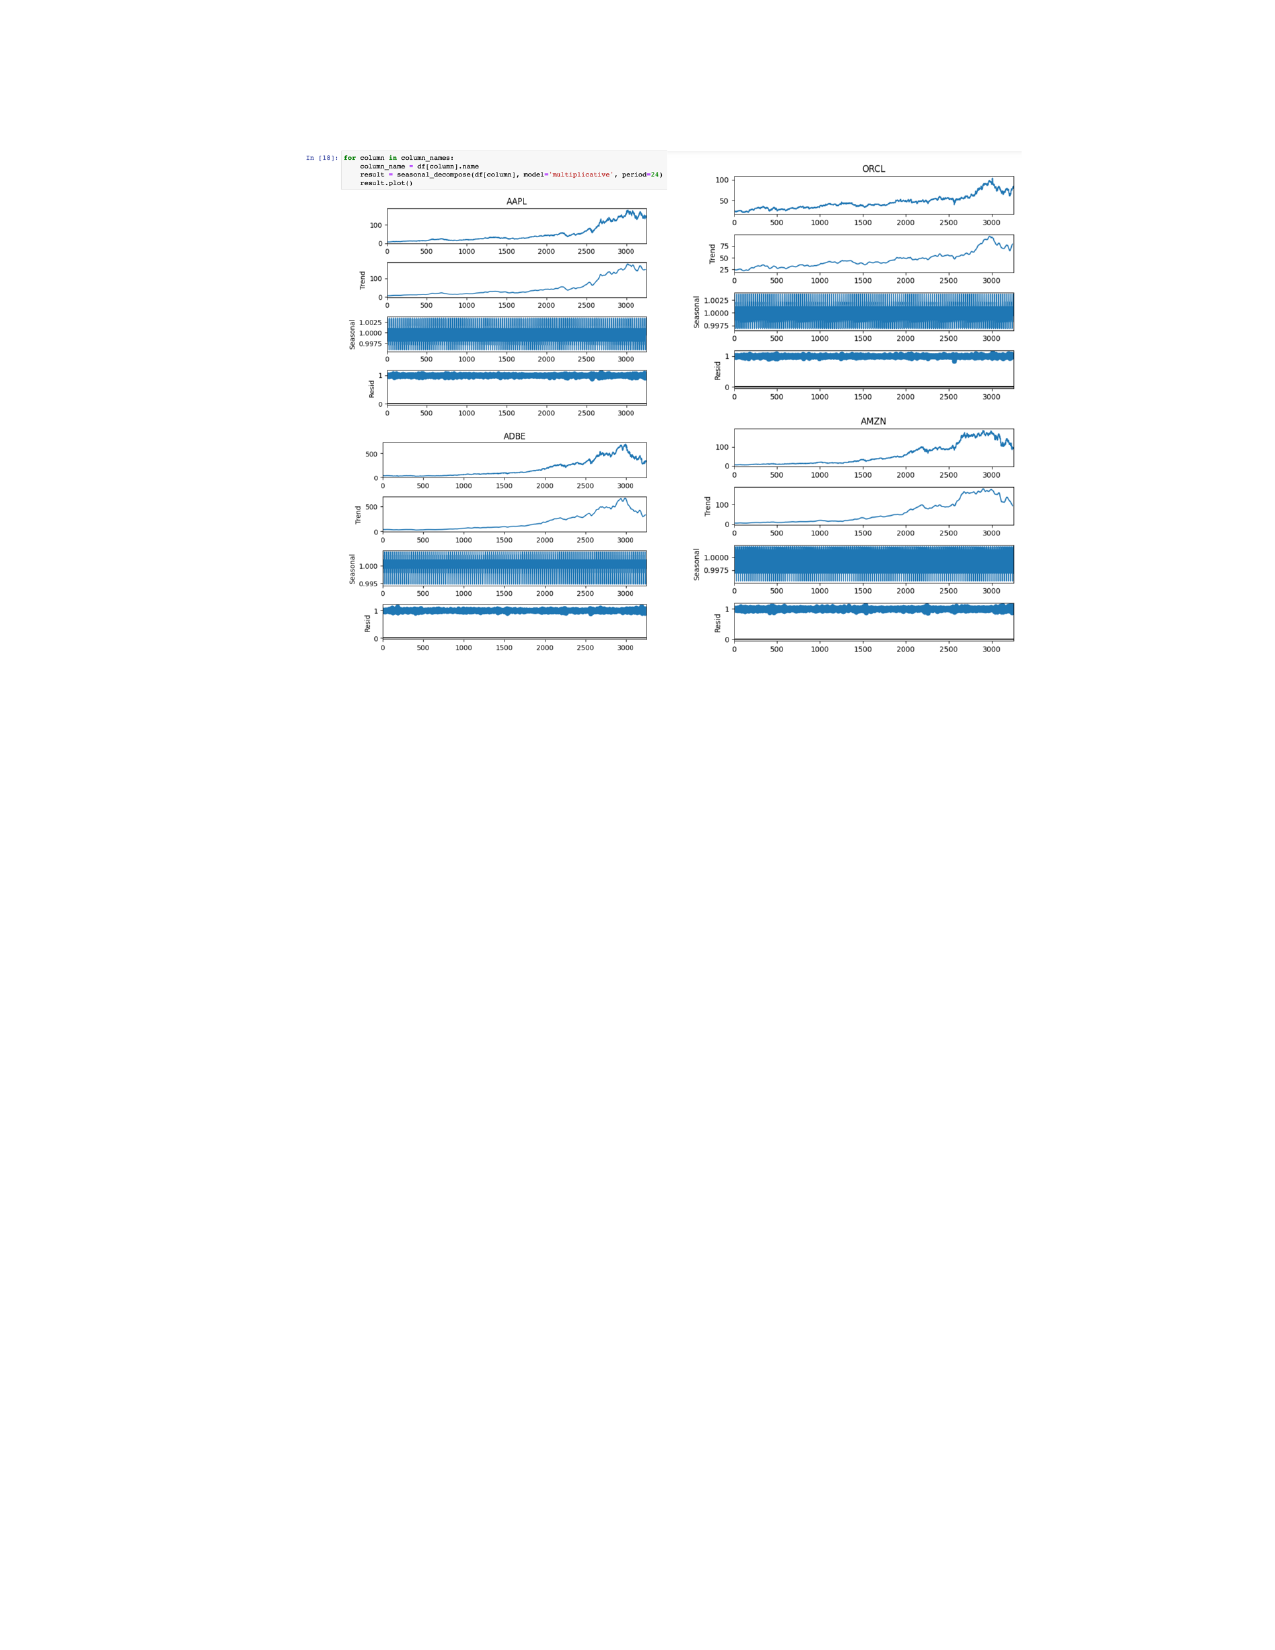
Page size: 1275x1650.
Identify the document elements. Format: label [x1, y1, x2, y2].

picture [300, 150, 1022, 659]
